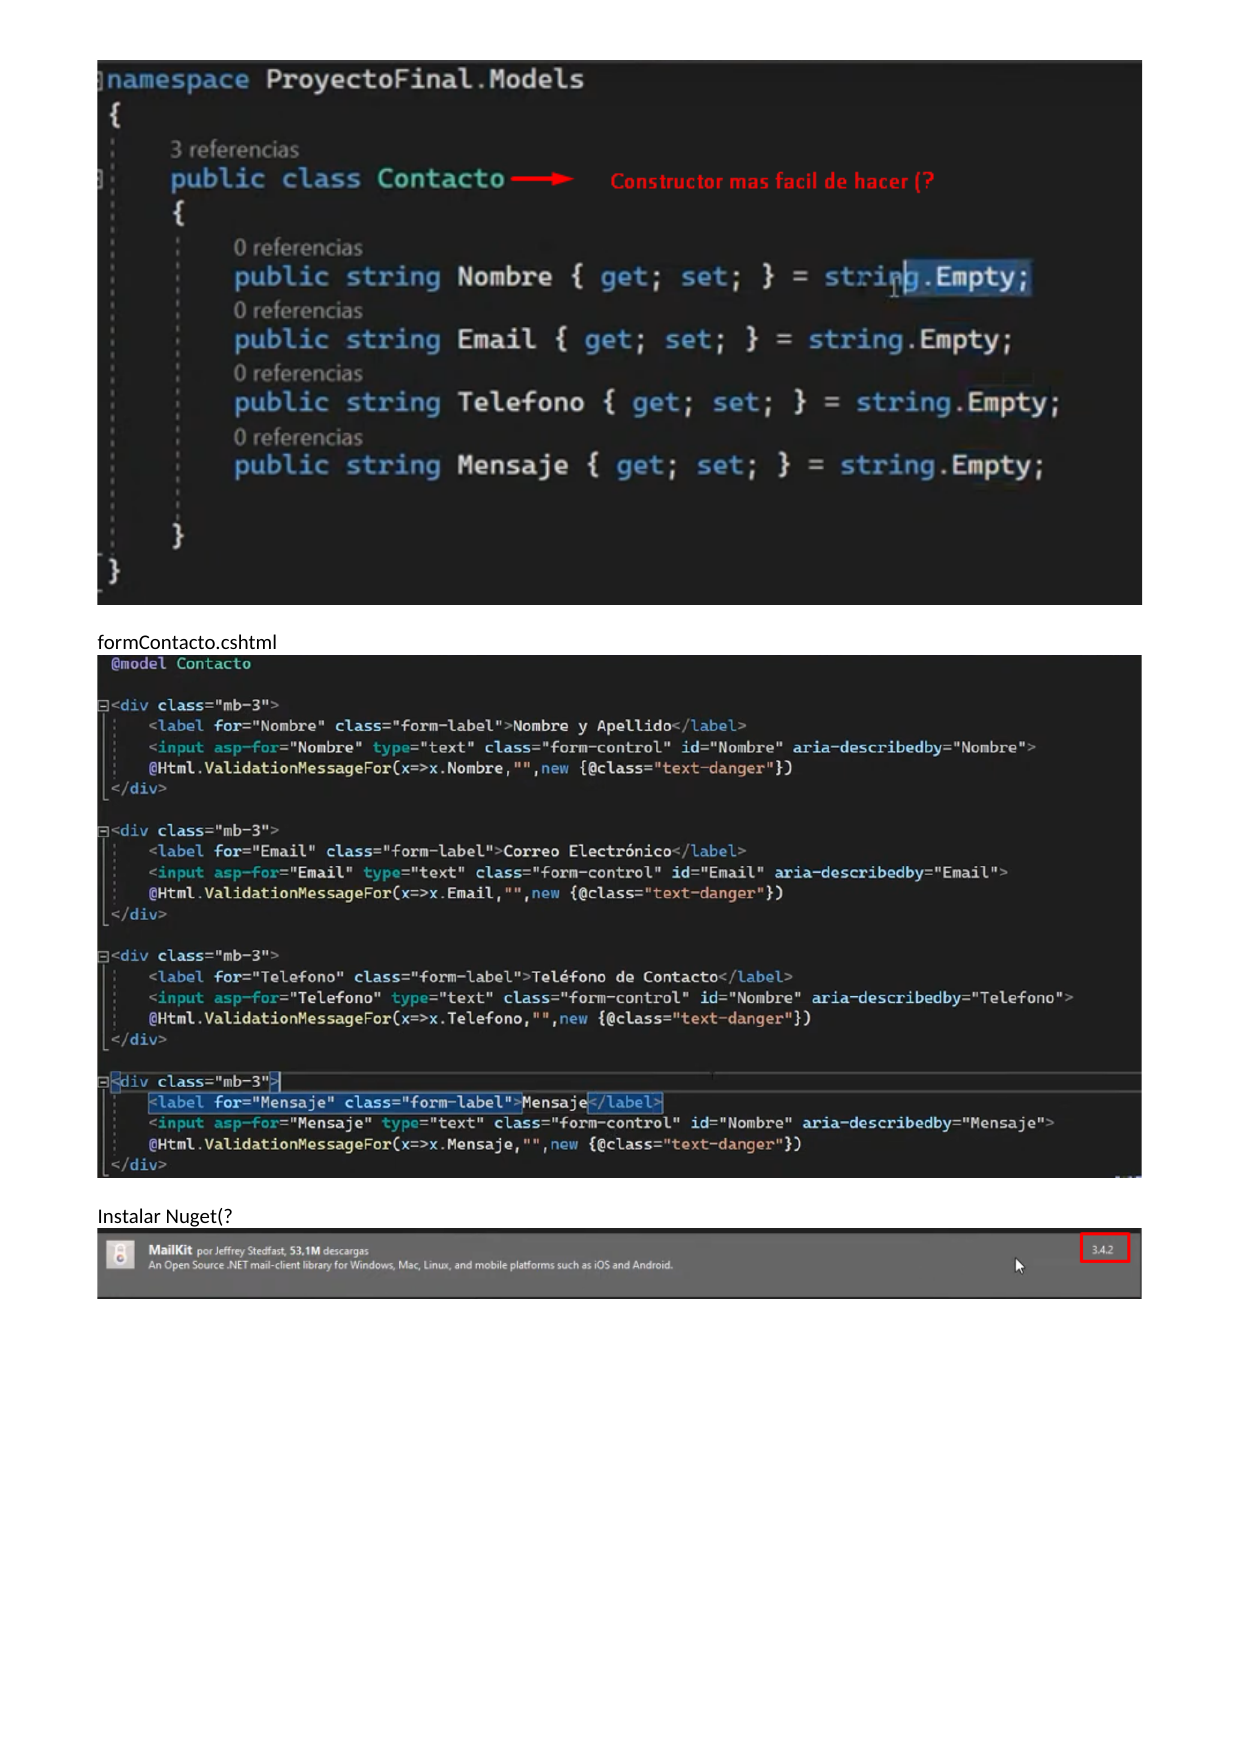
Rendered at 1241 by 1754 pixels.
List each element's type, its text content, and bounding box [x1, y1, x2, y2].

picture [97, 655, 1142, 1178]
picture [97, 60, 1143, 605]
list Instalar Nuget(? [97, 1203, 1143, 1228]
picture [97, 1228, 1142, 1299]
list formContacto.cshtml [97, 629, 1143, 655]
